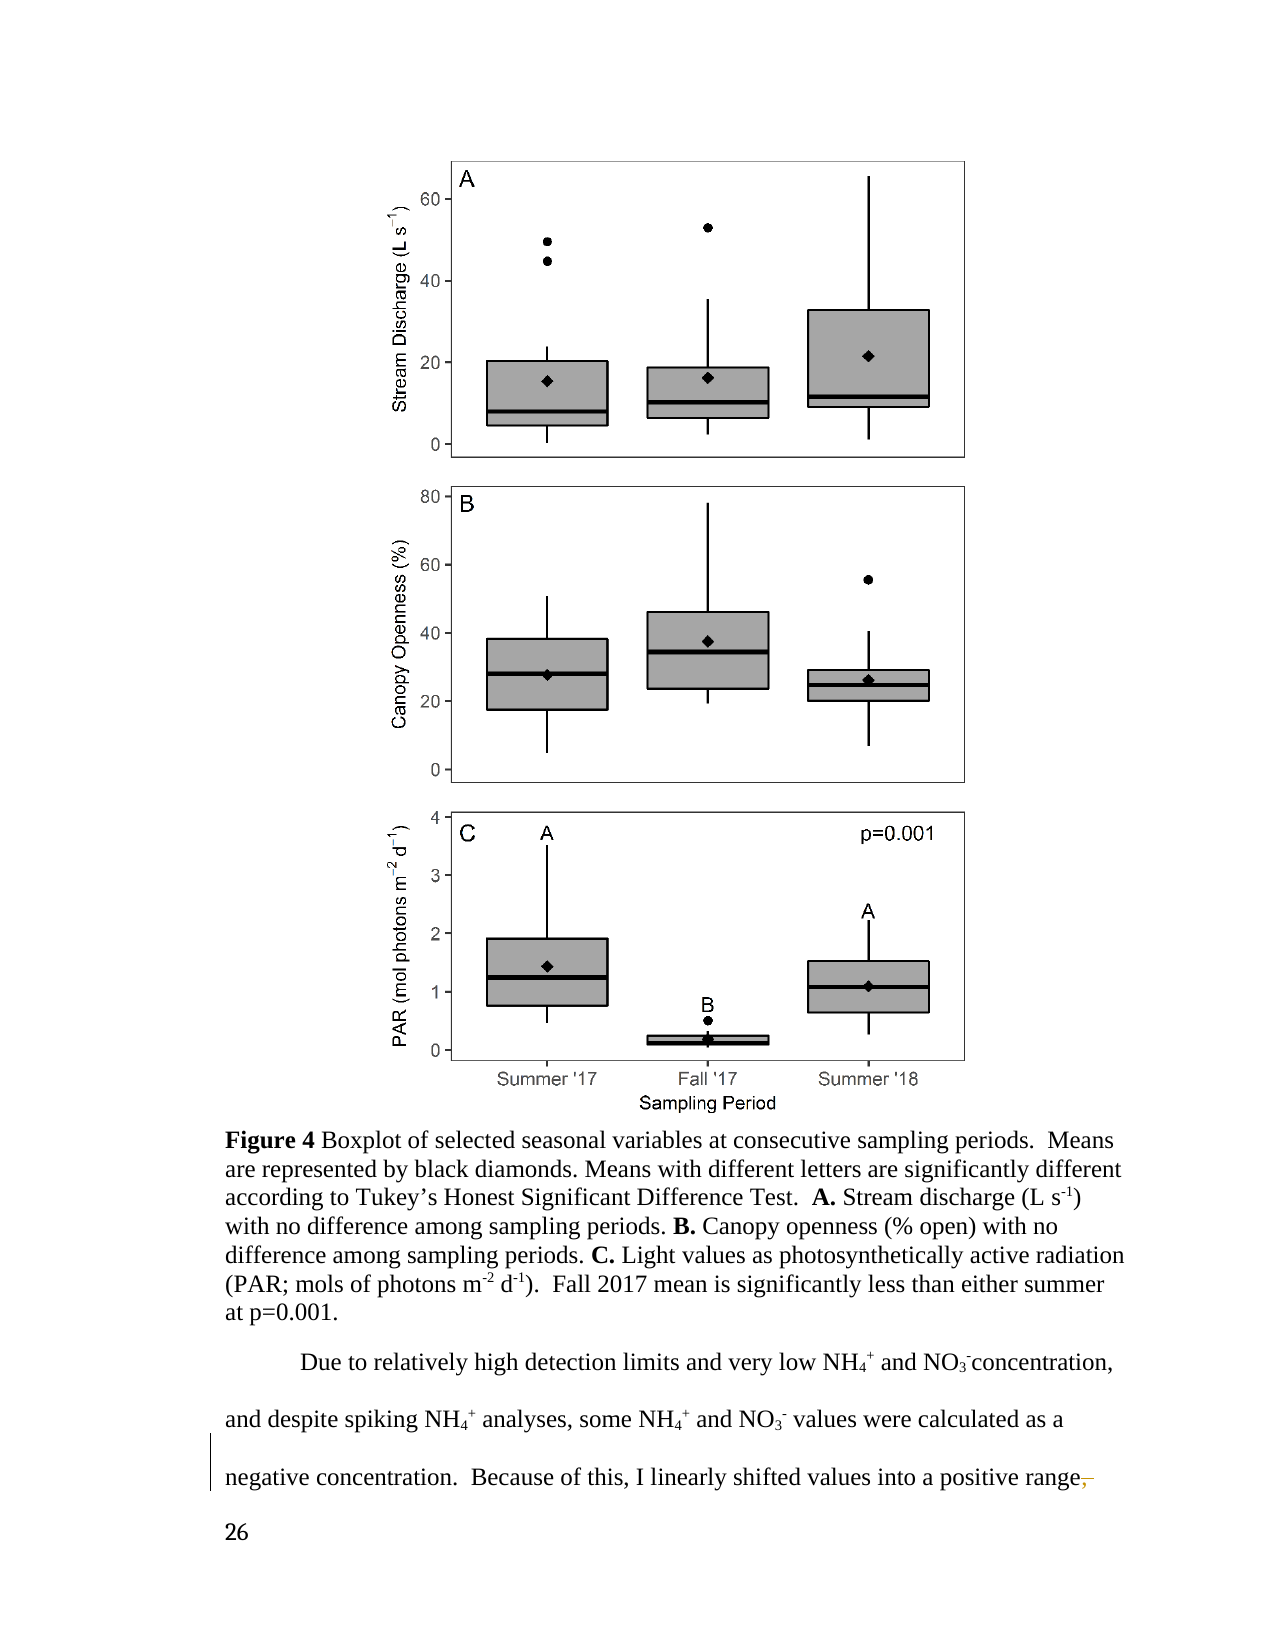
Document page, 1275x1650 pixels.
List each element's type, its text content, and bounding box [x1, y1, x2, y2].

text Figure Boxplot of selected seasonal variables at consecutive sampling periods. Means are represented by black diamonds. Means with different letters are significantly different according to Tukey’s Honest Significant Difference Test. A. Stream discharge (L s-1) with no difference among sampling periods. B. Canopy openness (% open) with no difference among sampling periods. C. Light values as photosynthetically active radiation (PAR; mols of photons m-2 d-1). Fall 2017 mean is significantly less than either summer at p=0.001. [225, 1125, 1125, 1326]
picture [375, 150, 976, 1125]
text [225, 1347, 1125, 1491]
